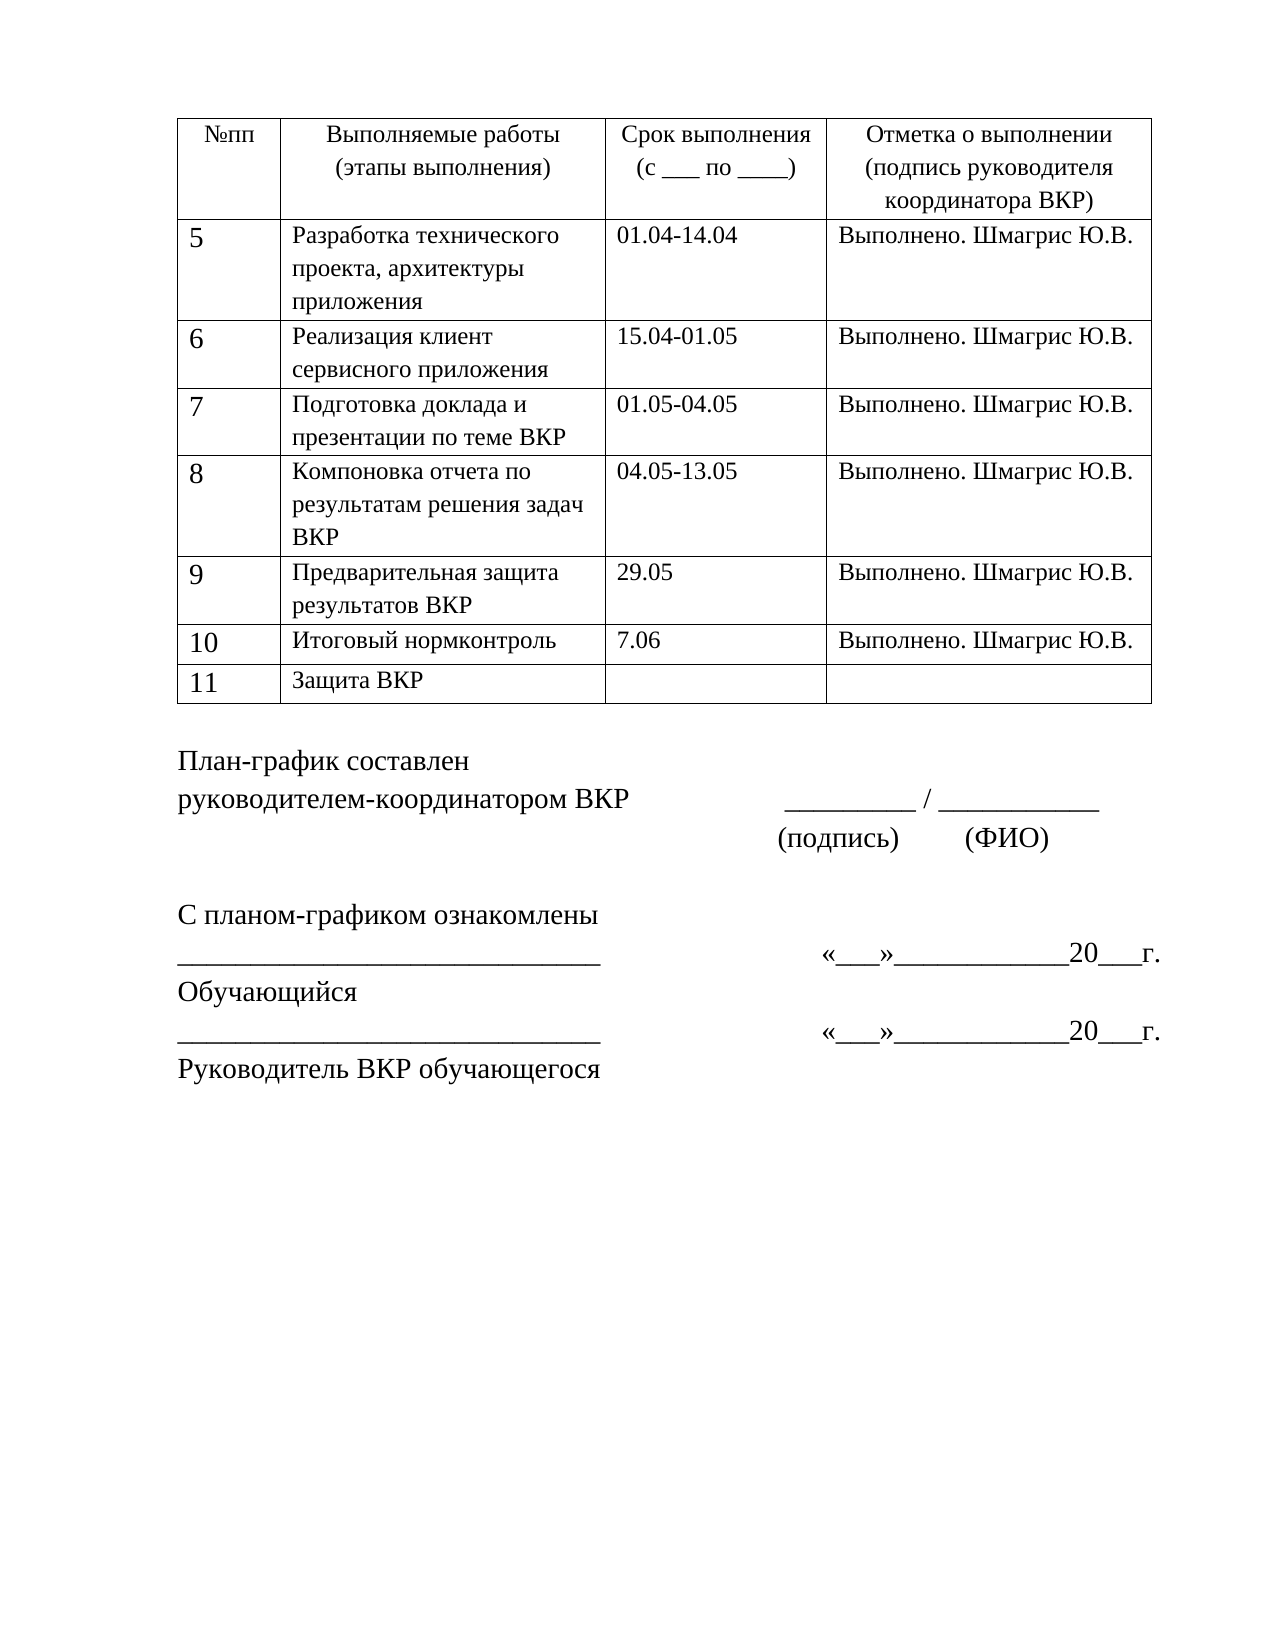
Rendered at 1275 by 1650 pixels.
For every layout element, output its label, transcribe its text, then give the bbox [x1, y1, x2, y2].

table_cell 7 [178, 389, 280, 455]
table_cell 11 [178, 665, 280, 703]
table_cell Подготовка доклада и презентации по теме ВКР [281, 389, 605, 455]
table_header Отметка о выполнении (подпись руководителя координатора ВКР) [827, 119, 1151, 219]
text _____________________________ «___»____________20___г. [177, 1013, 1186, 1046]
table_header №пп [178, 119, 280, 219]
table_cell 10 [178, 625, 280, 664]
table_cell Выполнено. Шмагрис Ю.В. [827, 389, 1151, 455]
table_cell 01.04-14.04 [606, 220, 826, 320]
table_cell Компоновка отчета по результатам решения задач ВКР [281, 456, 605, 556]
table_cell Разработка технического проекта, архитектуры приложения [281, 220, 605, 320]
table_cell Защита ВКР [281, 665, 605, 703]
table_cell 29.05 [606, 557, 826, 624]
table_cell 9 [178, 557, 280, 624]
text _____________________________ «___»____________20___г. [177, 936, 1186, 969]
table_cell Выполнено. Шмагрис Ю.В. [827, 557, 1151, 624]
table_cell Выполнено. Шмагрис Ю.В. [827, 321, 1151, 388]
table_cell [827, 665, 1151, 703]
text План-график составлен [177, 743, 1186, 776]
text С планом-графиком ознакомлены [177, 897, 1186, 931]
table_cell 8 [178, 456, 280, 556]
table_cell 01.05-04.05 [606, 389, 826, 455]
text (подпись) (ФИО) [177, 820, 1186, 853]
table_header Срок выполнения (с ___ по ____) [606, 119, 826, 219]
table_header Выполняемые работы (этапы выполнения) [281, 119, 605, 219]
text Обучающийся [177, 974, 1186, 1008]
table_cell 5 [178, 220, 280, 320]
text руководителем-координатором ВКР _________ / ___________ [177, 781, 1186, 815]
table_cell Выполнено. Шмагрис Ю.В. [827, 625, 1151, 664]
table_cell Реализация клиент сервисного приложения [281, 321, 605, 388]
table_cell 15.04-01.05 [606, 321, 826, 388]
table_cell [606, 665, 826, 703]
table_cell Предварительная защита результатов ВКР [281, 557, 605, 624]
table_cell 04.05-13.05 [606, 456, 826, 556]
table_cell Итоговый нормконтроль [281, 625, 605, 664]
text Руководитель ВКР обучающегося [177, 1051, 1186, 1085]
table_cell Выполнено. Шмагрис Ю.В. [827, 220, 1151, 320]
table_cell 6 [178, 321, 280, 388]
table_cell 7.06 [606, 625, 826, 664]
table_cell Выполнено. Шмагрис Ю.В. [827, 456, 1151, 556]
